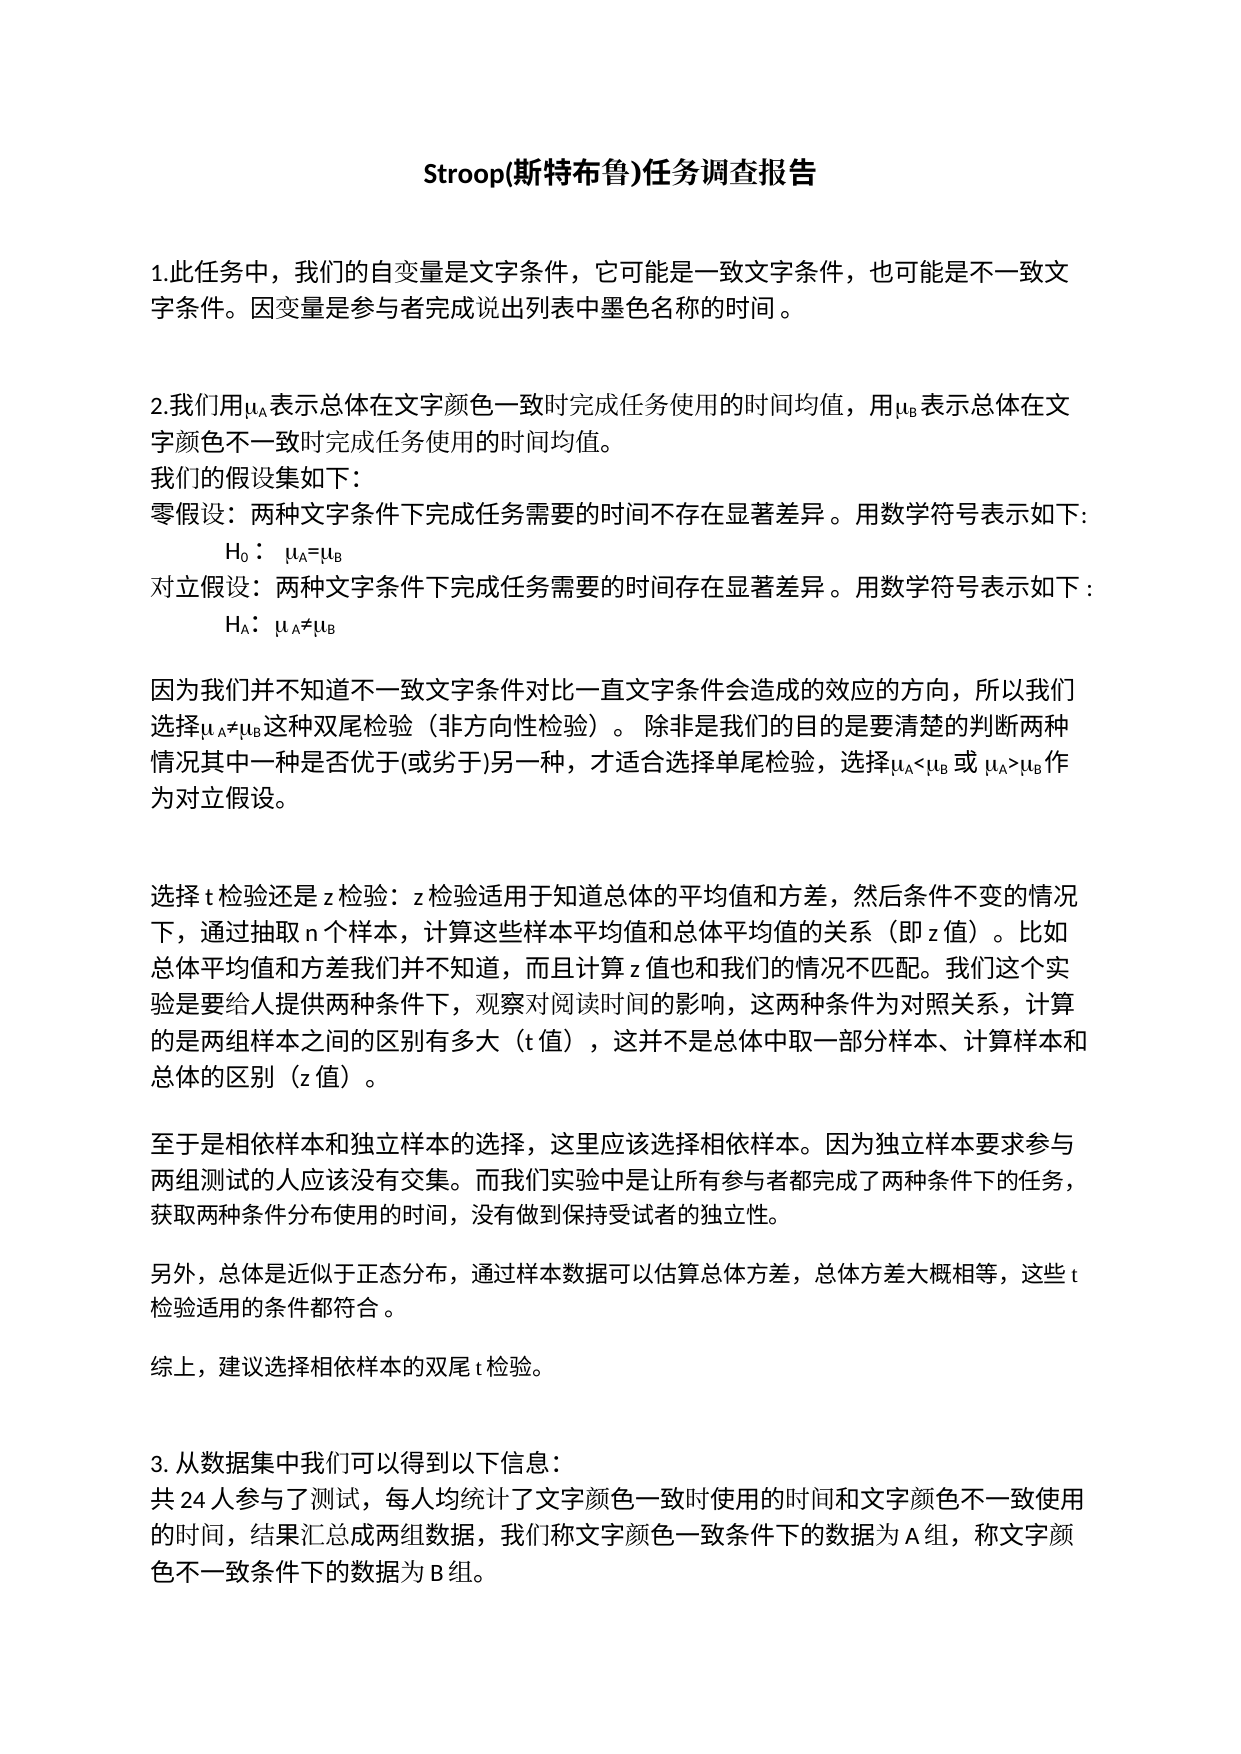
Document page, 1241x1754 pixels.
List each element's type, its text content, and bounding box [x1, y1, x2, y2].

text 1.此任务中，我们的自变量是文字条件，它可能是一致文字条件，也可能是不一致文字条件。因变量是参与者完成说出列表中墨色名称的时间 。 [150, 252, 1090, 325]
text 3. 从数据集中我们可以得到以下信息： [150, 1443, 1090, 1479]
text H0 ： A=B [150, 531, 1090, 567]
text 选择t检验还是z检验：z检验适用于知道总体的平均值和方差，然后条件不变的情况下，通过抽取n个样本，计算这些样本平均值和总体平均值的关系（即z值）。比如总体平均值和方差我们并不知道，而且计算z值也和我们的情况不匹配。我们这个实验是要给人提供两种条件下，观察对阅读时间的影响，这两种条件为对照关系，计算的是两组样本之间的区别有多大（t值），这并不是总体中取一部分样本、计算样本和总体的区别（z值）。 [150, 876, 1090, 1094]
text 共24人参与了测试，每人均统计了文字颜色一致时使用的时间和文字颜色不一致使用的时间，结果汇总成两组数据，我们称文字颜色一致条件下的数据为A组，称文字颜色不一致条件下的数据为B组。 [150, 1479, 1090, 1588]
text HA： A≠B [150, 603, 1090, 639]
text 另外，总体是近似于正态分布，通过样本数据可以估算总体方差，总体方差大概相等，这些t检验适用的条件都符合 。 [150, 1256, 1090, 1323]
text 零假设：两种文字条件下完成任务需要的时间不存在显著差异 。用数学符号表示如下: [150, 494, 1090, 531]
text 至于是相依样本和独立样本的选择，这里应该选择相依样本。因为独立样本要求参与两组测试的人应该没有交集。而我们实验中是让所有参与者都完成了两种条件下的任务，获取两种条件分布使用的时间，没有做到保持受试者的独立性。 [150, 1124, 1090, 1230]
text 我们的假设集如下： [150, 458, 1090, 494]
text 对立假设：两种文字条件下完成任务需要的时间存在显著差异 。用数学符号表示如下 : [150, 567, 1090, 603]
text 综上，建议选择相依样本的双尾t检验。 [150, 1349, 1090, 1382]
text 2.我们用A表示总体在文字颜色一致时完成任务使用的时间均值，用B表示总体在文字颜色不一致时完成任务使用的时间均值。 [150, 386, 1090, 458]
text 因为我们并不知道不一致文字条件对比一直文字条件会造成的效应的方向，所以我们选择 A≠B这种双尾检验（非方向性检验）。 除非是我们的目的是要清楚的判断两种情况其中一种是否优于(或劣于)另一种，才适合选择单尾检验，选择A<B 或 A>B作为对立假设。 [150, 670, 1090, 815]
text Stroop(斯特布鲁)任务调查报告 [150, 150, 1090, 192]
